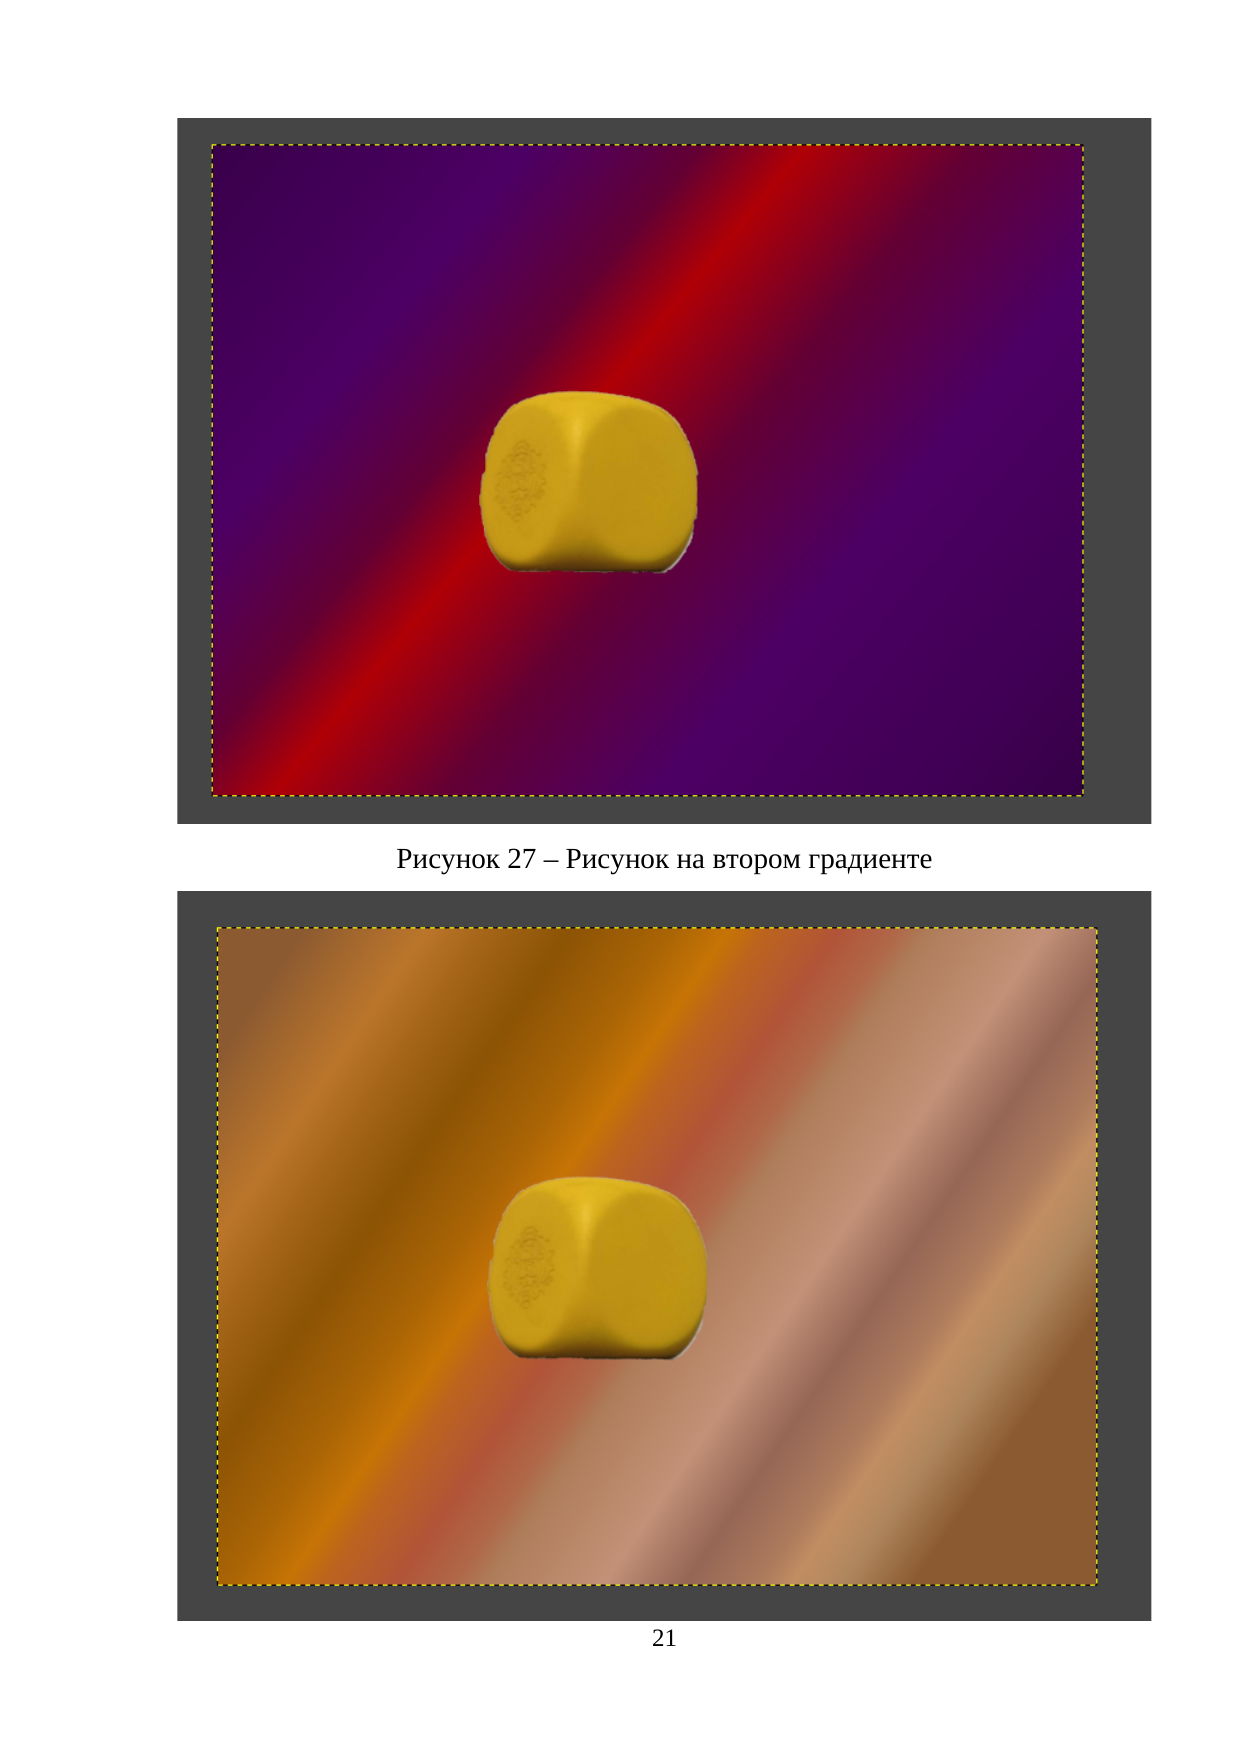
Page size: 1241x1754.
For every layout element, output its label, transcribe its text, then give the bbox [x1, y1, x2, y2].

picture [177, 118, 1152, 824]
picture [177, 891, 1152, 1621]
text Рисунок 27 – Рисунок на втором градиенте [177, 824, 1152, 874]
